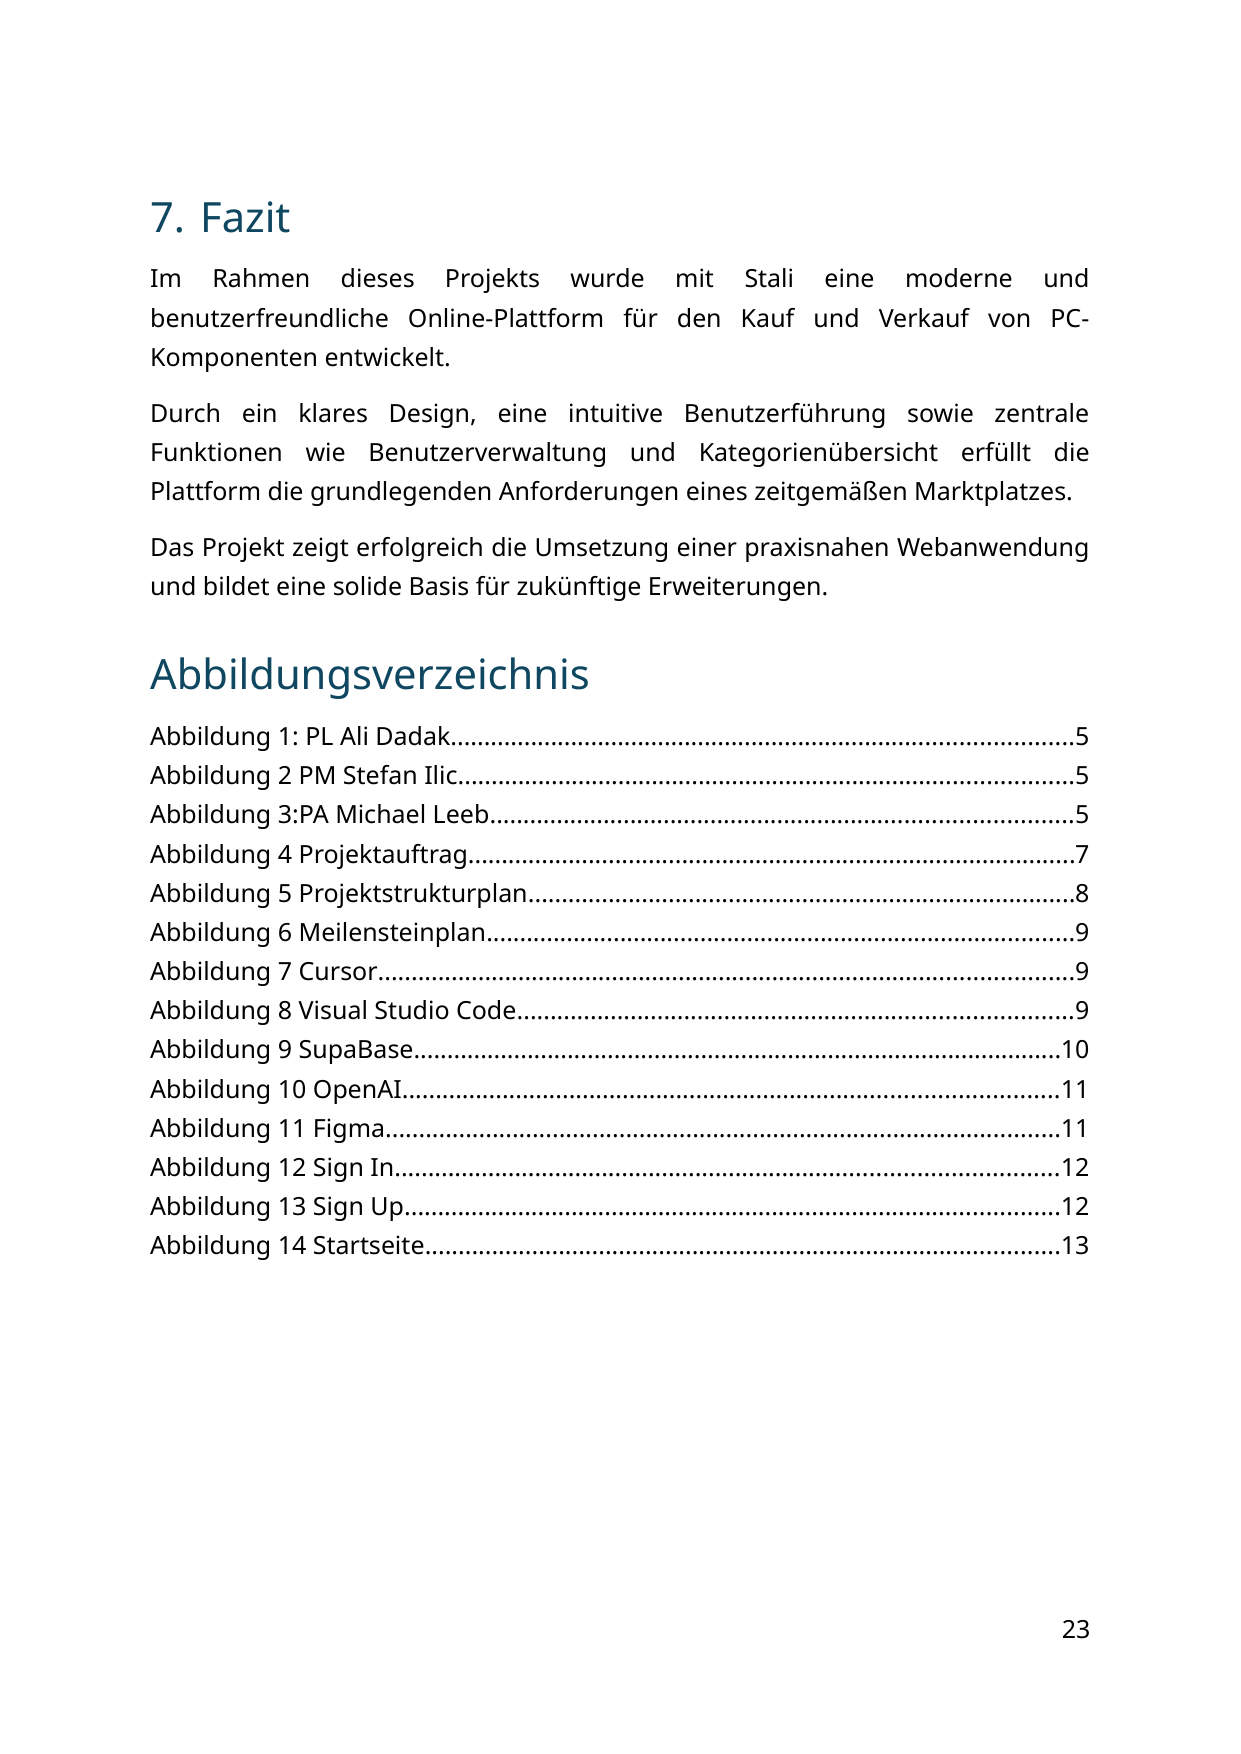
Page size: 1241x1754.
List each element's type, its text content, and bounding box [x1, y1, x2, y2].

text Abbildung 3:PA Michael Leeb 5 [150, 797, 1090, 831]
text Das Projekt zeigt erfolgreich die Umsetzung einer praxisnahen Webanwendung und bildet eine solide Basis für zukünftige Erweiterungen. [150, 529, 1090, 603]
text Abbildung 5 Projektstrukturplan 8 [150, 875, 1090, 909]
text Abbildung 12 Sign In 12 [150, 1149, 1090, 1184]
text Abbildung 9 SupaBase 10 [150, 1032, 1090, 1066]
subtitle Abbildungsverzeichnis [150, 645, 1090, 702]
text Abbildung 2 PM Stefan Ilic 5 [150, 758, 1090, 792]
text Abbildung 7 Cursor 9 [150, 954, 1090, 988]
text Abbildung 14 Startseite 13 [150, 1228, 1090, 1262]
text Durch ein klares Design, eine intuitive Benutzerführung sowie zentrale Funktionen wie Benutzerverwaltung und Kategorienübersicht erfüllt die Plattform die grundlegenden Anforderungen eines zeitgemäßen Marktplatzes. [150, 395, 1090, 508]
text Abbildung 10 OpenAI 11 [150, 1071, 1090, 1105]
text Abbildung 8 Visual Studio Code 9 [150, 993, 1090, 1027]
text Abbildung 11 Figma 11 [150, 1110, 1090, 1144]
text Abbildung 13 Sign Up 12 [150, 1189, 1090, 1223]
subtitle Fazit [150, 187, 1090, 244]
text Im Rahmen dieses Projekts wurde mit Stali eine moderne und benutzerfreundliche Online-Plattform für den Kauf und Verkauf von PC-Komponenten entwickelt. [150, 261, 1090, 373]
text Abbildung 1: PL Ali Dadak 5 [150, 719, 1090, 753]
text Abbildung 6 Meilensteinplan 9 [150, 914, 1090, 949]
text Abbildung 4 Projektauftrag 7 [150, 836, 1090, 870]
